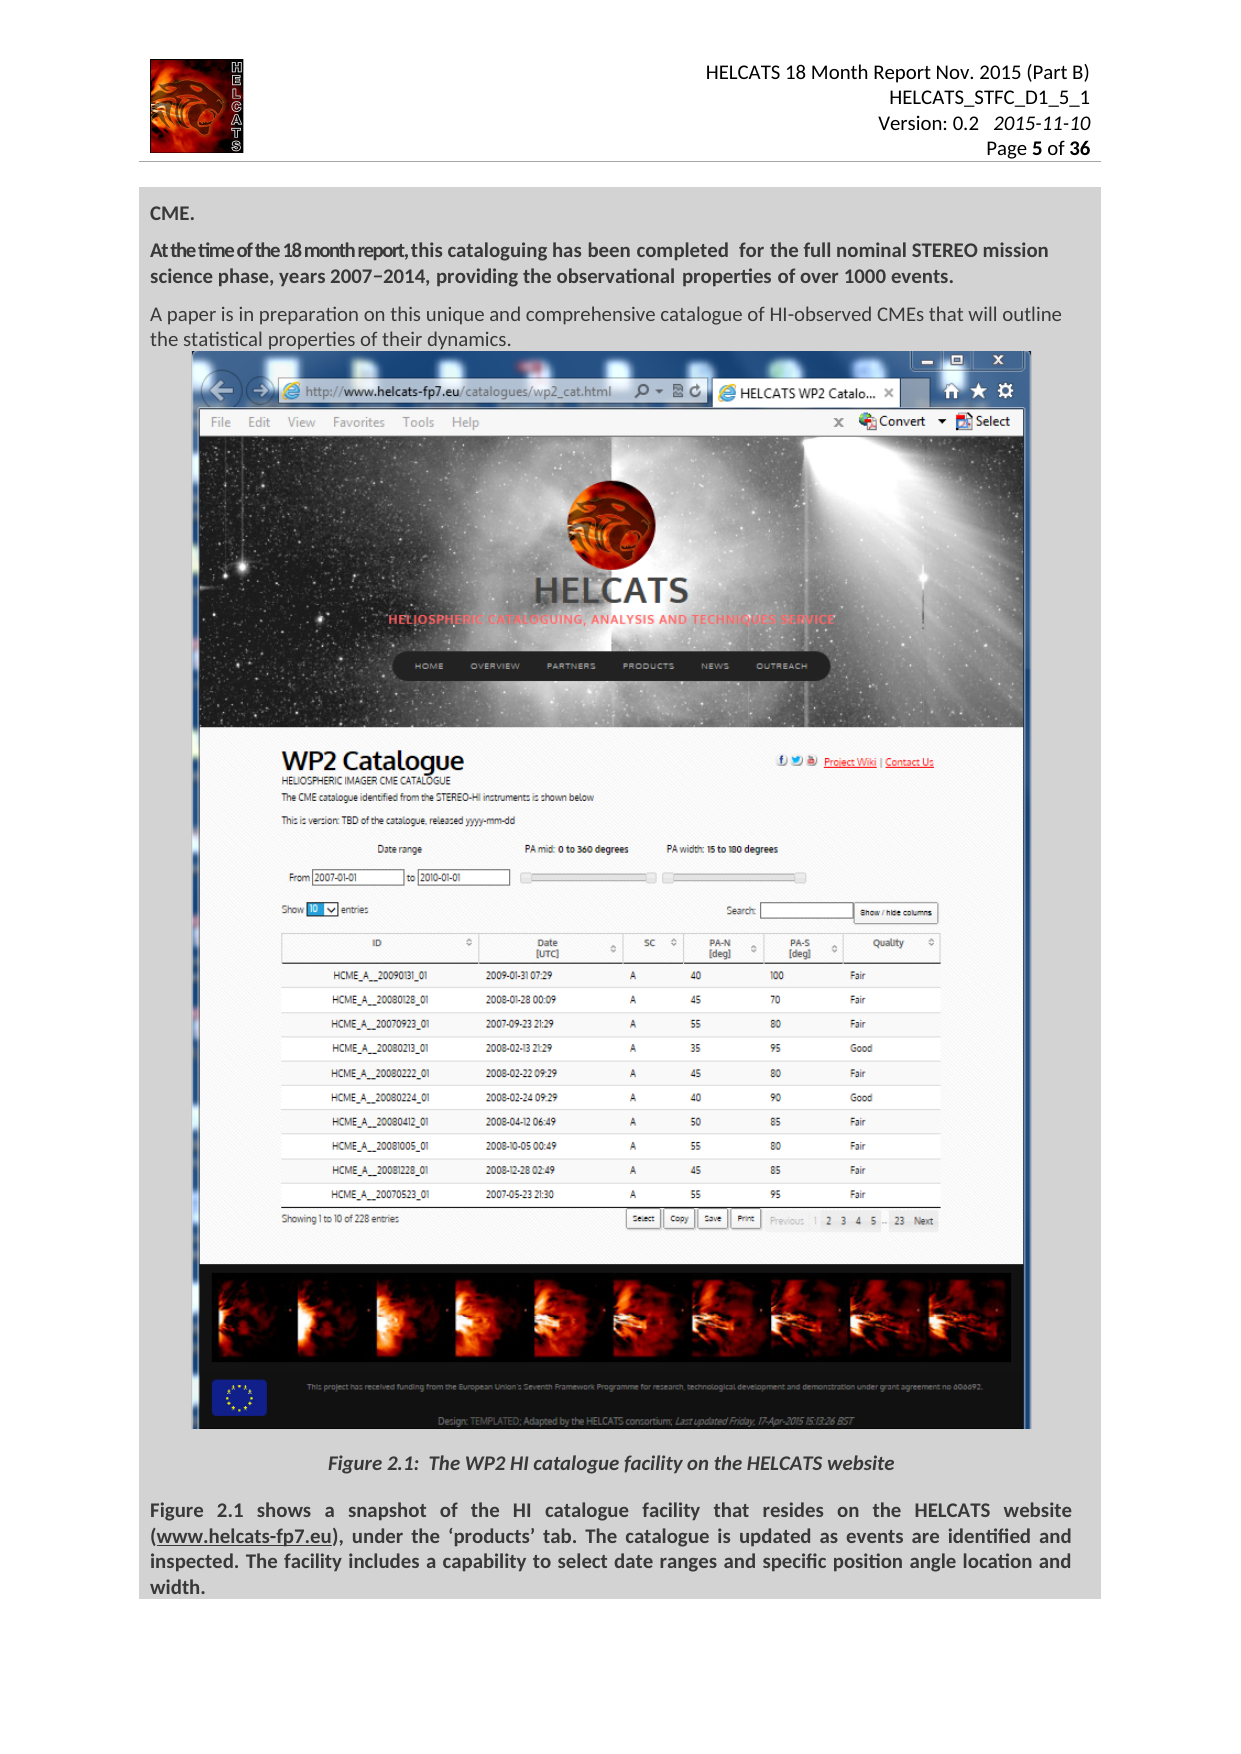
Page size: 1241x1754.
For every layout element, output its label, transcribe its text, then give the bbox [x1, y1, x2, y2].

picture [150, 59, 244, 153]
